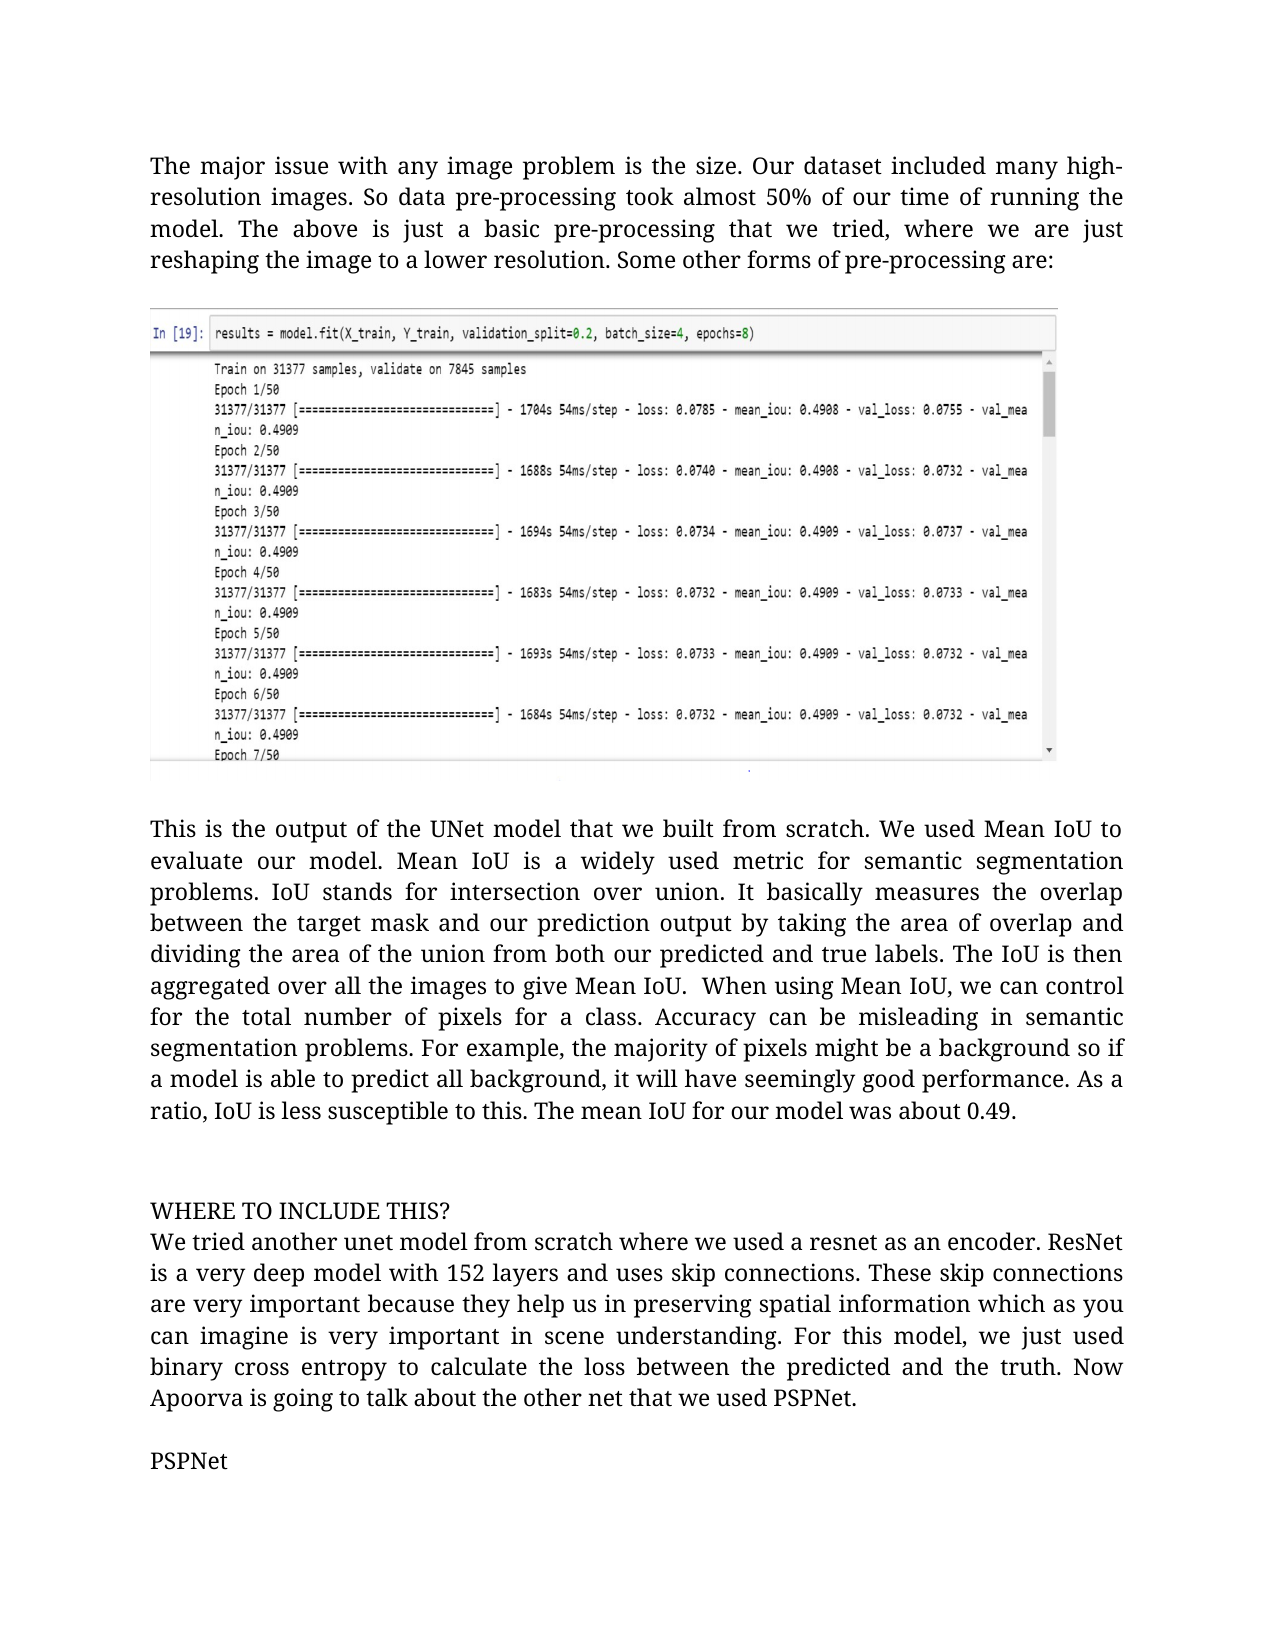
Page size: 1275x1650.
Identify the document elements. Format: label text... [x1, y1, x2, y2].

text We tried another unet model from scratch where we used a resnet as an encoder. ResNet is a very deep model with 152 layers and uses skip connections. These skip connections are very important because they help us in preserving spatial information which as you can imagine is very important in scene understanding. For this model, we just used binary cross entropy to calculate the loss between the predicted and the truth. Now Apoorva is going to talk about the other net that we used PSPNet. [150, 1226, 1125, 1413]
text WHERE TO INCLUDE THIS? [150, 1195, 1125, 1226]
text This is the output of the UNet model that we built from scratch. We used Mean IoU to evaluate our model. Mean IoU is a widely used metric for semantic segmentation problems. IoU stands for intersection over union. It basically measures the overlap between the target mask and our prediction output by taking the area of overlap and dividing the area of the union from both our predicted and true labels. The IoU is then aggregated over all the images to give Mean IoU. When using Mean IoU, we can control for the total number of pixels for a class. Accuracy can be misleading in semantic segmentation problems. For example, the majority of pixels might be a background so if a model is able to predict all background, it will have seemingly good performance. As a ratio, IoU is less susceptible to this. The mean IoU for our model was about 0.49. [150, 813, 1125, 1126]
text PSPNet [150, 1445, 1125, 1476]
text The major issue with any image problem is the size. Our dataset included many high-resolution images. So data pre-processing took almost 50% of our time of running the model. The above is just a basic pre-processing that we tried, where we are just reshaping the image to a lower resolution. Some other forms of pre-processing are: [150, 150, 1125, 275]
picture [150, 308, 1058, 781]
